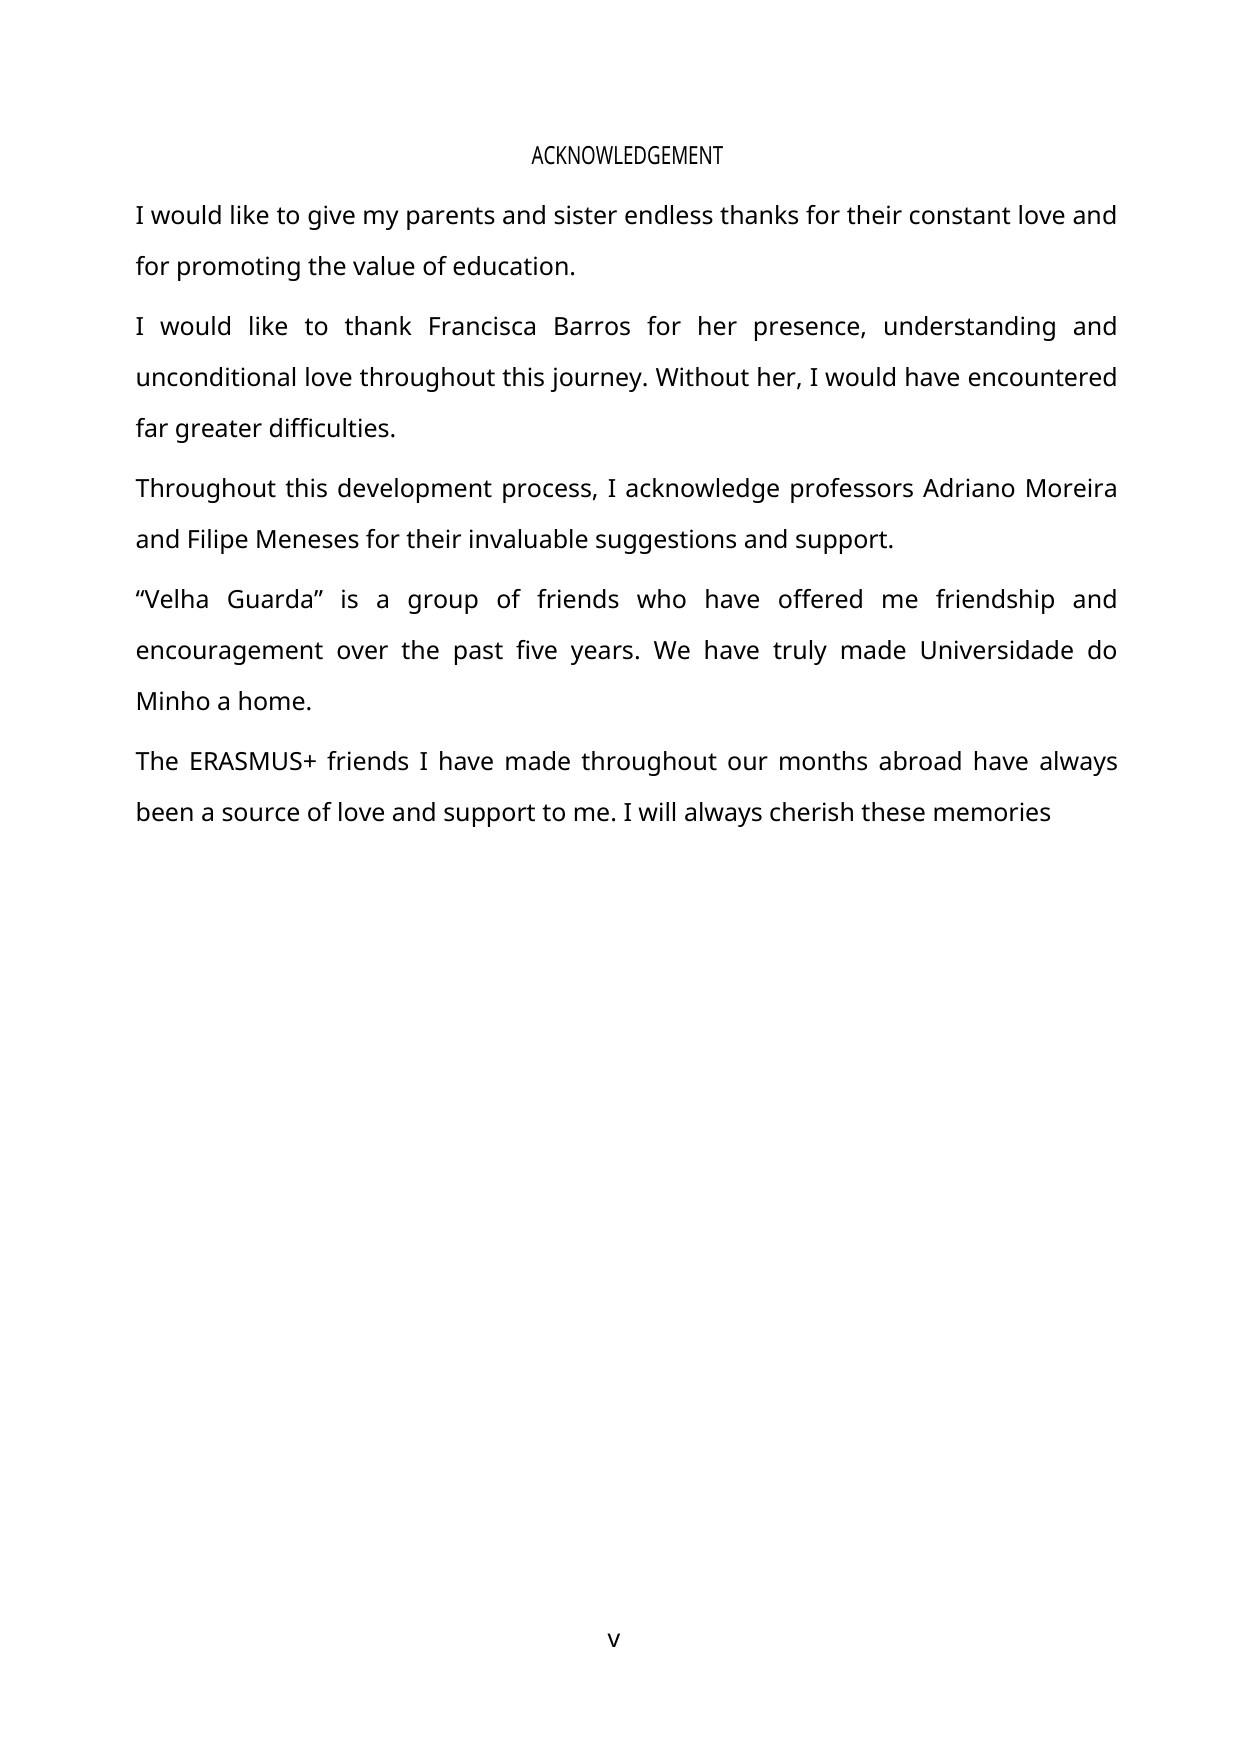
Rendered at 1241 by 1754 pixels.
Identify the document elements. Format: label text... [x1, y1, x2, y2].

text The ERASMUS+ friends I have made throughout our months abroad have always been a source of love and support to me. I will always cherish these memories [135, 744, 1119, 829]
text I would like to give my parents and sister endless thanks for their constant love and for promoting the value of education. [135, 197, 1119, 283]
text Throughout this development process, I acknowledge professors Adriano Moreira and Filipe Meneses for their invaluable suggestions and support. [135, 471, 1119, 556]
text “Velha Guarda” is a group of friends who have offered me friendship and encouragement over the past five years. We have truly made Universidade do Minho a home. [135, 582, 1119, 718]
text I would like to thank Francisca Barros for her presence, understanding and unconditional love throughout this journey. Without her, I would have encountered far greater difficulties. [135, 308, 1119, 445]
text ACKNOWLEDGEMENT [135, 137, 1119, 172]
